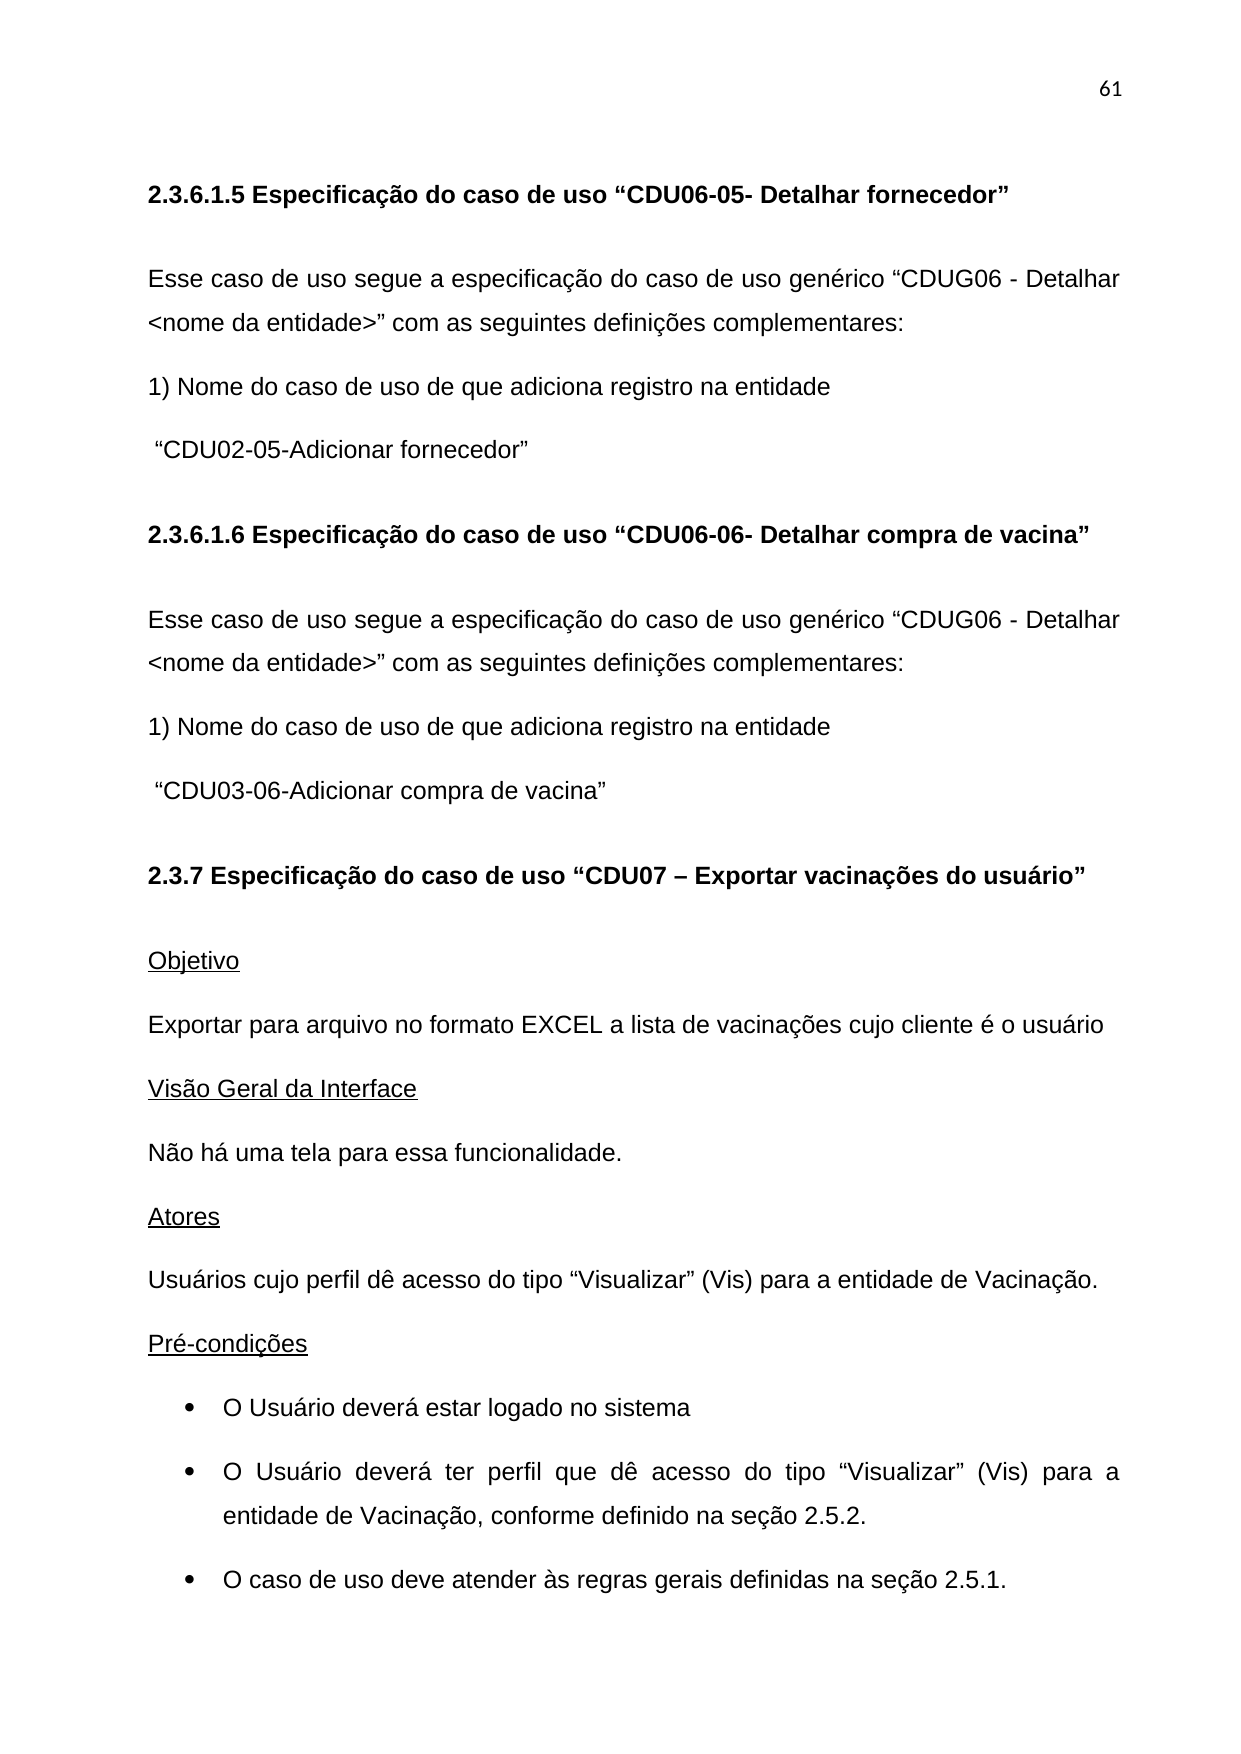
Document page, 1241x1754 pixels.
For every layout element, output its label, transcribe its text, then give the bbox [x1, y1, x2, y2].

text 1) Nome do caso de uso de que adiciona registro na entidade [148, 712, 1122, 741]
text 2.3.6.1.5 Especificação do caso de uso “CDU06-05- Detalhar fornecedor” [148, 179, 1122, 208]
text 1) Nome do caso de uso de que adiciona registro na entidade [148, 371, 1122, 400]
list O Usuário deverá estar logado no sistema [185, 1393, 1122, 1422]
text Não há uma tela para essa funcionalidade. [148, 1137, 1122, 1166]
list O caso de uso deve atender às regras gerais definidas na seção 2.5.1. [185, 1564, 1122, 1593]
text 2.3.6.1.6 Especificação do caso de uso “CDU06-06- Detalhar compra de vacina” [148, 520, 1122, 549]
text “CDU02-05-Adicionar fornecedor” [148, 435, 1122, 464]
text “CDU03-06-Adicionar compra de vacina” [148, 776, 1122, 805]
text Exportar para arquivo no formato EXCEL a lista de vacinações cujo cliente é o usuário [148, 1009, 1122, 1038]
text Atores [148, 1201, 1122, 1230]
list O Usuário deverá ter perfil que dê acesso do tipo “Visualizar” (Vis) para a entidade de Vacinação, conforme definido na seção 2.5.2. [185, 1457, 1122, 1529]
text Pré-condições [148, 1329, 1122, 1358]
text Visão Geral da Interface [148, 1073, 1122, 1102]
text 2.3.7 Especificação do caso de uso “CDU07 – Exportar vacinações do usuário” [148, 861, 1122, 889]
text Objetivo [148, 946, 1122, 974]
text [148, 264, 1122, 336]
text Esse caso de uso segue a especificação do caso de uso genérico “CDUG06 - Detalhar <nome da entidade>” com as seguintes definições complementares: [148, 605, 1122, 677]
text Usuários cujo perfil dê acesso do tipo “Visualizar” (Vis) para a entidade de Vacinação. [148, 1265, 1122, 1294]
